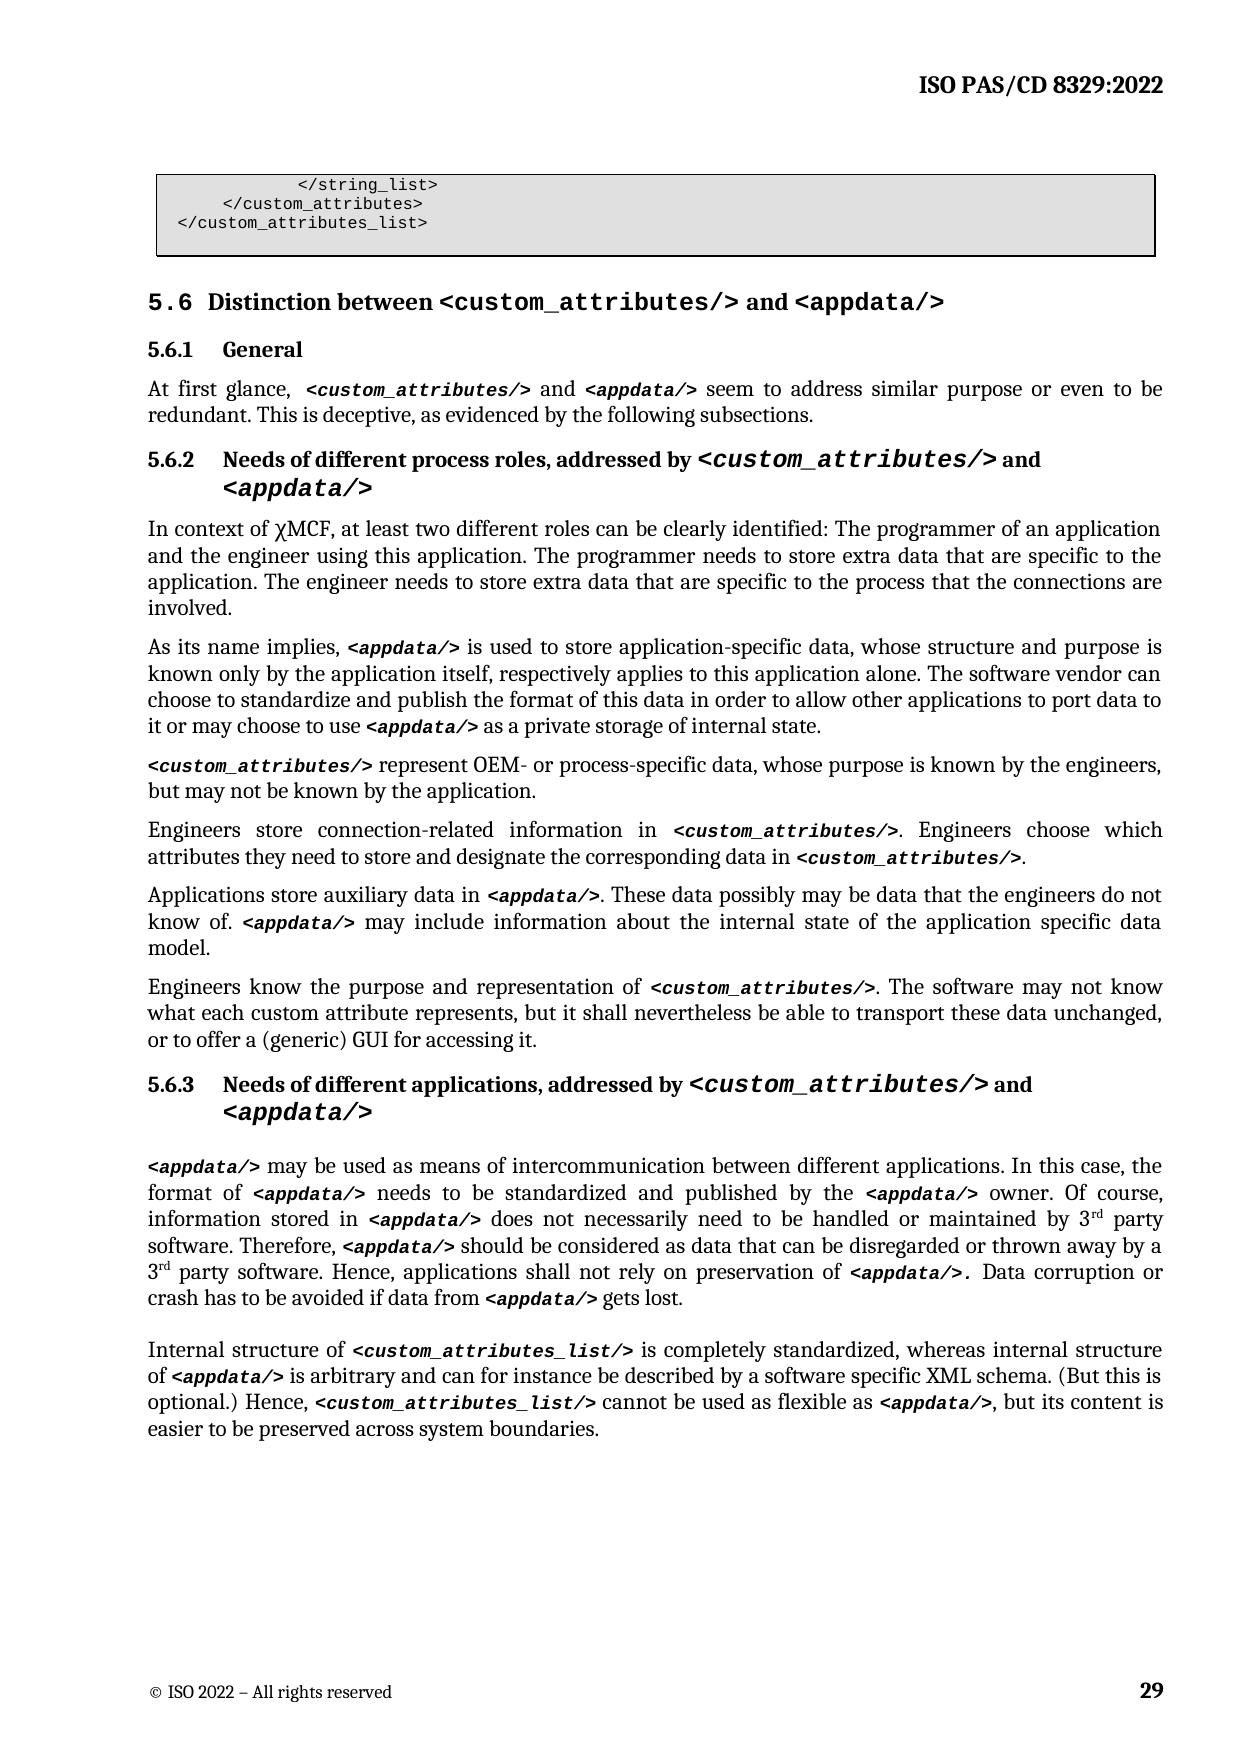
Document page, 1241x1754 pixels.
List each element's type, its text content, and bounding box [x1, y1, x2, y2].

text </string_list> [157, 175, 1154, 193]
text Applications store auxiliary data in <appdata/>. These data possibly may be data that the engineers do not know of. <appdata/> may include information about the internal state of the application specific data model. [148, 882, 1163, 961]
text At first glance, <custom_attributes/> and <appdata/> seem to address similar purpose or even to be redundant. This is deceptive, as evidenced by the following subsections. [148, 375, 1163, 428]
subtitle Needs of different applications, addressed by <custom_attributes/> and <appdata/> [148, 1072, 1163, 1128]
text <custom_attributes/> represent OEM- or process-specific data, whose purpose is known by the engineers, but may not be known by the application. [148, 752, 1163, 804]
text As its name implies, <appdata/> is used to store application-specific data, whose structure and purpose is known only by the application itself, respectively applies to this application alone. The software vendor can choose to standardize and publish the format of this data in order to allow other applications to port data to it or may choose to use <appdata/> as a private storage of internal state. [148, 634, 1163, 739]
text </custom_attributes_list> [157, 212, 1154, 230]
text Internal structure of <custom_attributes_list/> is completely standardized, whereas internal structure of <appdata/> is arbitrary and can for instance be described by a software specific XML schema. (But this is optional.) Hence, <custom_attributes_list/> cannot be used as flexible as <appdata/>, but its content is easier to be preserved across system boundaries. [148, 1336, 1163, 1442]
subtitle Needs of different process roles, addressed by <custom_attributes/> and <appdata/> [148, 447, 1163, 503]
text </custom_attributes> [157, 193, 1154, 212]
text <appdata/> may be used as means of intercommunication between different applications. In this case, the format of <appdata/> needs to be standardized and published by the <appdata/> owner. Of course, information stored in <appdata/> does not necessarily need to be handled or maintained by 3rd party software. Therefore, <appdata/> should be considered as data that can be disregarded or thrown away by a 3rd party software. Hence, applications shall not rely on preservation of <appdata/>. Data corruption or crash has to be avoided if data from <appdata/> gets lost. [148, 1153, 1163, 1311]
subtitle General [148, 337, 1163, 363]
text Engineers know the purpose and representation of <custom_attributes/>. The software may not know what each custom attribute represents, but it shall nevertheless be able to transport these data unchanged, or to offer a (generic) GUI for accessing it. [148, 974, 1163, 1053]
text In context of χMCF, at least two different roles can be clearly identified: The programmer of an application and the engineer using this application. The programmer needs to store extra data that are specific to the application. The engineer needs to store extra data that are specific to the process that the connections are involved. [148, 516, 1163, 621]
text Engineers store connection-related information in <custom_attributes/>. Engineers choose which attributes they need to store and designate the corresponding data in <custom_attributes/>. [148, 817, 1163, 870]
subtitle Distinction between <custom_attributes/> and <appdata/> [148, 288, 1163, 318]
